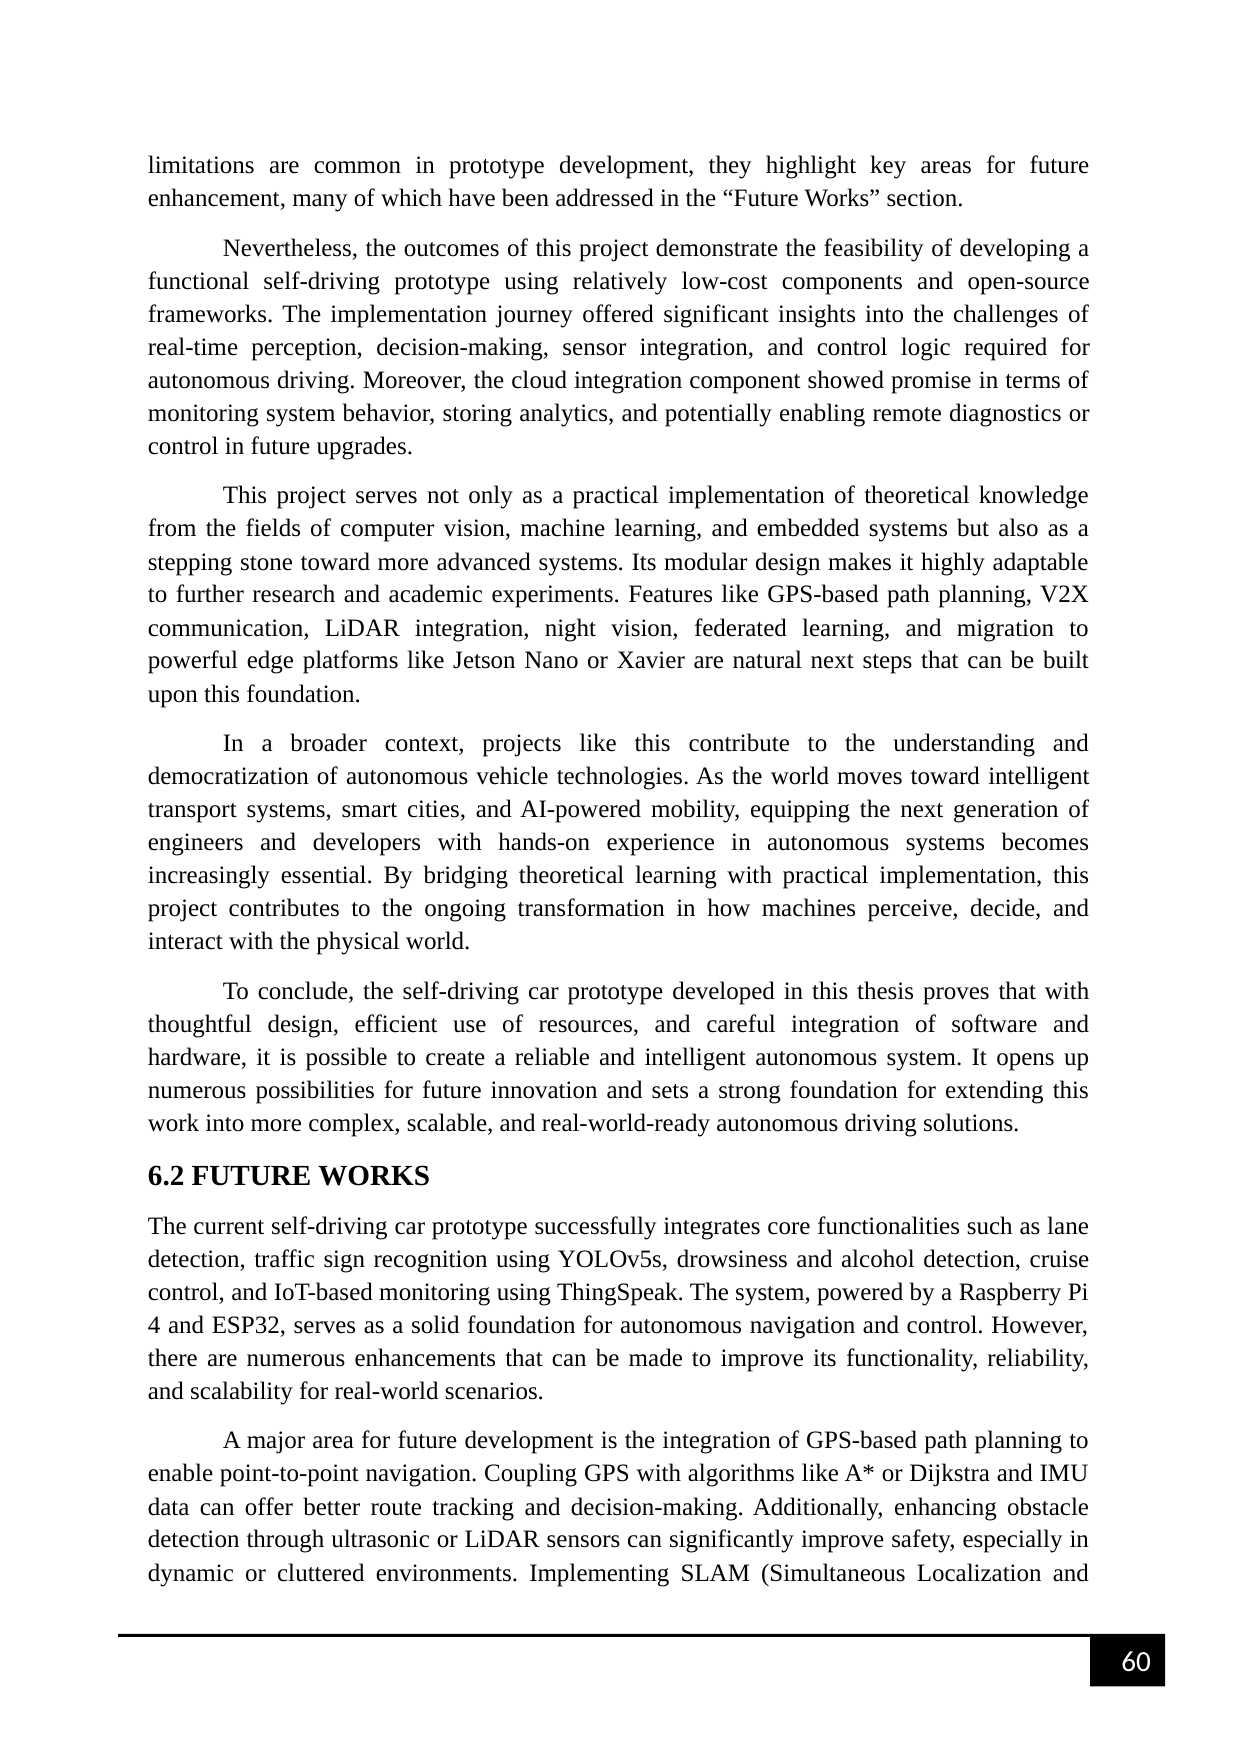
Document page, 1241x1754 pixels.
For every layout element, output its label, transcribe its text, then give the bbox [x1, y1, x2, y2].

text Nevertheless, the outcomes of this project demonstrate the feasibility of developing a functional self-driving prototype using relatively low-cost components and open-source frameworks. The implementation journey offered significant insights into the challenges of real-time perception, decision-making, sensor integration, and control logic required for autonomous driving. Moreover, the cloud integration component showed promise in terms of monitoring system behavior, storing analytics, and potentially enabling remote diagnostics or control in future upgrades. [148, 233, 1090, 459]
text To conclude, the self-driving car prototype developed in this thesis proves that with thoughtful design, efficient use of resources, and careful integration of software and hardware, it is possible to create a reliable and intelligent autonomous system. It opens up numerous possibilities for future innovation and sets a strong foundation for extending this work into more complex, scalable, and real-world-ready autonomous driving solutions. [148, 976, 1090, 1137]
text In a broader context, projects like this contribute to the understanding and democratization of autonomous vehicle technologies. As the world moves toward intelligent transport systems, smart cities, and AI-powered mobility, equipping the next generation of engineers and developers with hands-on experience in autonomous systems becomes increasingly essential. By bridging theoretical learning with practical implementation, this project contributes to the ongoing transformation in how machines perceive, decide, and interact with the physical world. [148, 728, 1090, 955]
text This project serves not only as a practical implementation of theoretical knowledge from the fields of computer vision, machine learning, and embedded systems but also as a stepping stone toward more advanced systems. Its modular design makes it highly adaptable to further research and academic experiments. Features like GPS-based path planning, V2X communication, LiDAR integration, night vision, federated learning, and migration to powerful edge platforms like Jetson Nano or Xavier are natural next steps that can be built upon this foundation. [148, 481, 1090, 707]
text The current self-driving car prototype successfully integrates core functionalities such as lane detection, traffic sign recognition using YOLOv5s, drowsiness and alcohol detection, cruise control, and IoT-based monitoring using ThingSpeak. The system, powered by a Raspberry Pi 4 and ESP32, serves as a solid foundation for autonomous navigation and control. However, there are numerous enhancements that can be made to improve its functionality, reliability, and scalability for real-world scenarios. [148, 1211, 1090, 1404]
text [148, 1426, 1090, 1586]
text 6.2 FUTURE WORKS [148, 1158, 1090, 1191]
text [148, 150, 1090, 212]
